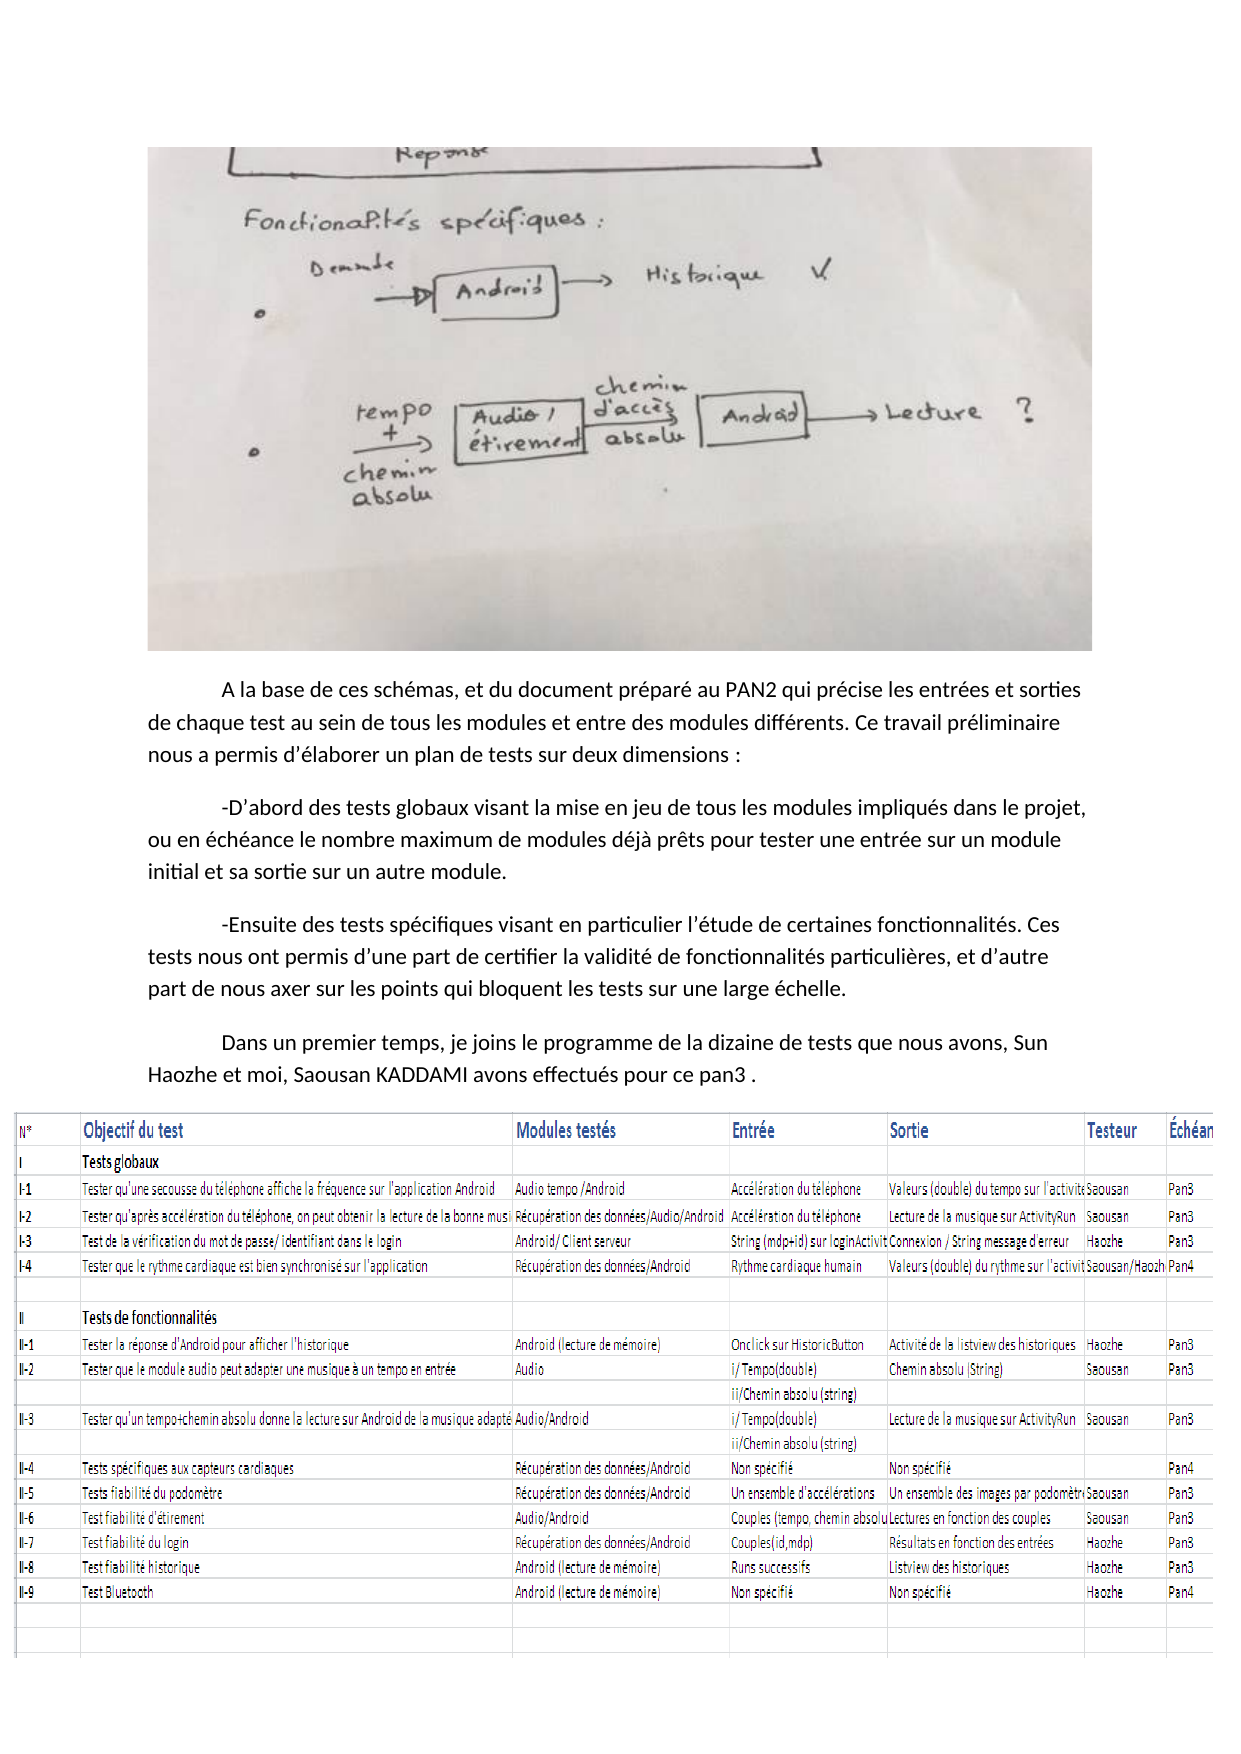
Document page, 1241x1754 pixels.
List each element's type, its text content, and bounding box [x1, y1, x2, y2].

text -D’abord des tests globaux visant la mise en jeu de tous les modules impliqués dans le projet, ou en échéance le nombre maximum de modules déjà prêts pour tester une entrée sur un module initial et sa sortie sur un autre module. [148, 793, 1093, 885]
text A la base de ces schémas, et du document préparé au PAN2 qui précise les entrées et sorties de chaque test au sein de tous les modules et entre des modules différents. Ce travail préliminaire nous a permis d’élaborer un plan de tests sur deux dimensions : [148, 675, 1093, 768]
text -Ensuite des tests spécifiques visant en particulier l’étude de certaines fonctionnalités. Ces tests nous ont permis d’une part de certifier la validité de fonctionnalités particulières, et d’autre part de nous axer sur les points qui bloquent les tests sur une large échelle. [148, 910, 1093, 1003]
picture [147, 147, 1093, 651]
picture [13, 1112, 1212, 1658]
text Dans un premier temps, je joins le programme de la dizaine de tests que nous avons, Sun Haozhe et moi, Saousan KADDAMI avons effectués pour ce pan3 . [148, 1028, 1093, 1088]
